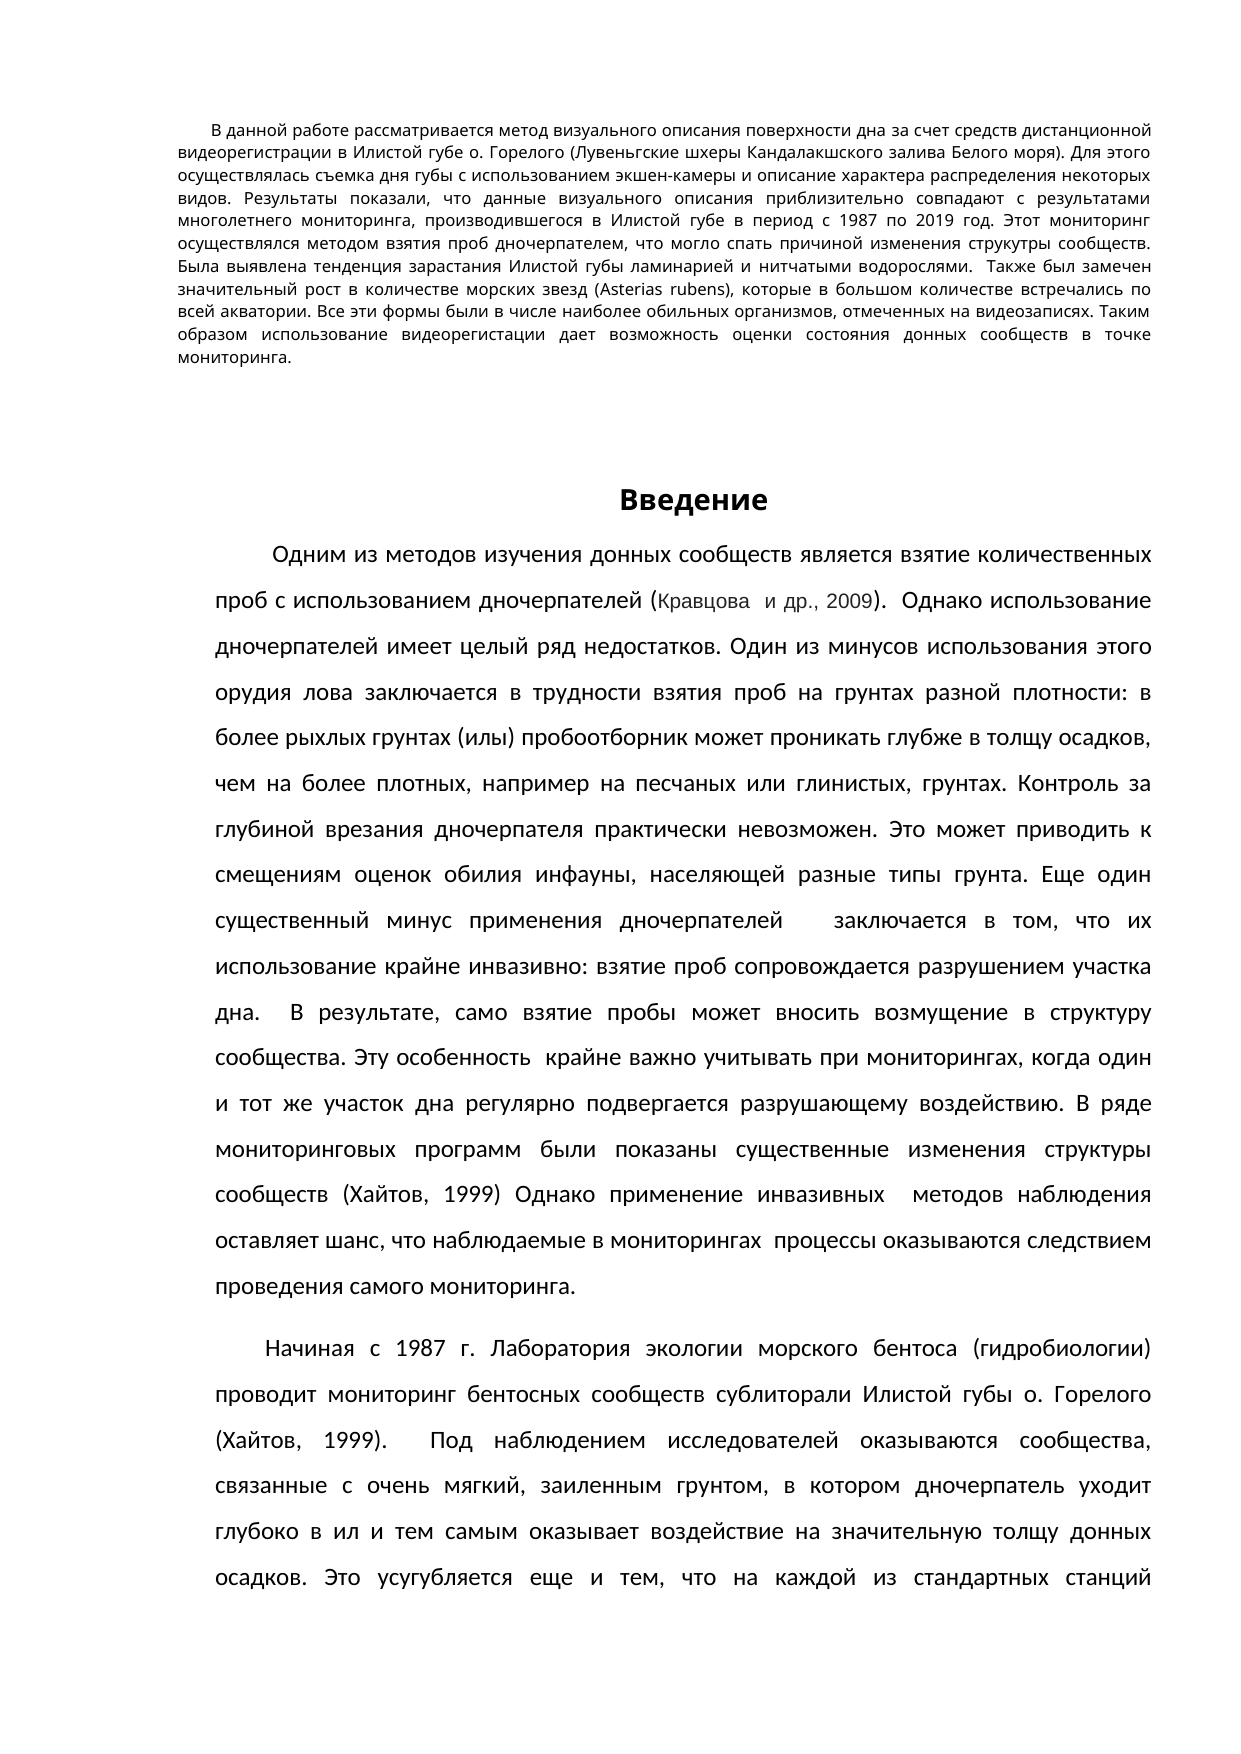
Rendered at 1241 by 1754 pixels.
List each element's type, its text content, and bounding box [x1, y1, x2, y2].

text В данной работе рассматривается метод визуального описания поверхности дна за счет средств дистанционной видеорегистрации в Илистой губе о. Горелого (Лувеньгские шхеры Кандалакшского залива Белого моря). Для этого осуществлялась съемка дня губы с использованием экшен-камеры и описание характера распределения некоторых видов. Результаты показали, что данные визуального описания приблизительно совпадают с результатами многолетнего мониторинга, производившегося в Илистой губе в период с 1987 по 2019 год. Этот мониторинг осуществлялся методом взятия проб дночерпателем, что могло спать причиной изменения струкутры сообществ. Была выявлена тенденция зарастания Илистой губы ламинарией и нитчатыми водорослями. Также был замечен значительный рост в количестве морских звезд (Asterias rubens), которые в большом количестве встречались по всей акватории. Все эти формы были в числе наиболее обильных организмов, отмеченных на видеозаписях. Таким образом использование видеорегистации дает возможность оценки состояния донных сообществ в точке мониторинга. [177, 118, 1152, 368]
text Одним из методов изучения донных сообществ является взятие количественных проб с использованием дночерпателей (Кравцова и др., 2009). Однако использование дночерпателей имеет целый ряд недостатков. Один из минусов использования этого орудия лова заключается в трудности взятия проб на грунтах разной плотности: в более рыхлых грунтах (илы) пробоотборник может проникать глубже в толщу осадков, чем на более плотных, например на песчаных или глинистых, грунтах. Контроль за глубиной врезания дночерпателя практически невозможен. Это может приводить к смещениям оценок обилия инфауны, населяющей разные типы грунта. Еще один существенный минус применения дночерпателей заключается в том, что их использование крайне инвазивно: взятие проб сопровождается разрушением участка дна. В результате, само взятие пробы может вносить возмущение в структуру сообщества. Эту особенность крайне важно учитывать при мониторингах, когда один и тот же участок дна регулярно подвергается разрушающему воздействию. В ряде мониторинговых программ были показаны существенные изменения структуры сообществ (Хайтов, 1999) Однако применение инвазивных методов наблюдения оставляет шанс, что наблюдаемые в мониторингах процессы оказываются следствием проведения самого мониторинга. [215, 538, 1152, 1301]
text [215, 1332, 1152, 1592]
subtitle Введение [177, 479, 1152, 519]
